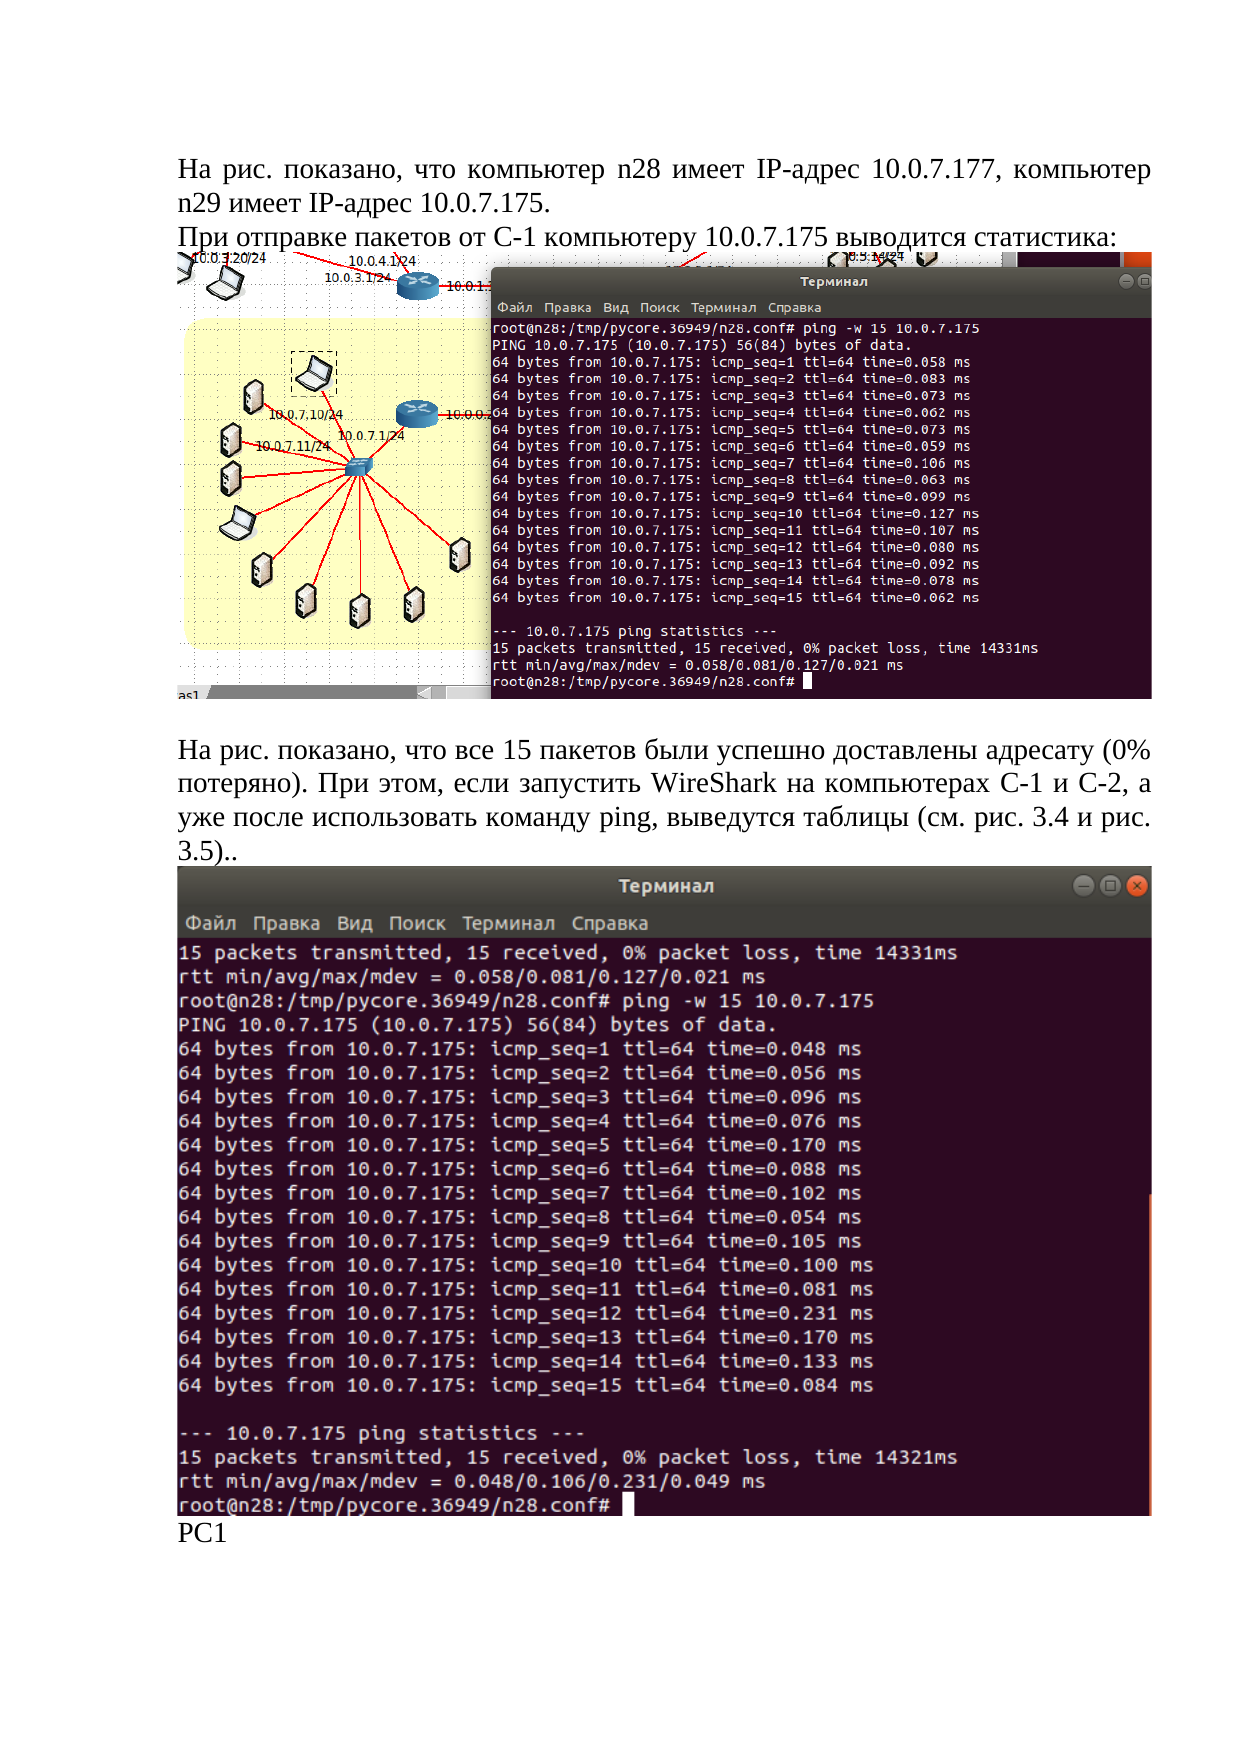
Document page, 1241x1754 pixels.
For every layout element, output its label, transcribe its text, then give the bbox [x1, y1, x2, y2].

text На рис. показано, что компьютер n28 имеет IP-адрес 10.0.7.177, компьютер n29 имеет IP-адрес 10.0.7.175. [177, 152, 1152, 219]
text PC1 [177, 1516, 1152, 1549]
picture [177, 252, 1152, 699]
text При отправке пакетов от C-1 компьютеру 10.0.7.175 выводится статистика: [177, 219, 1152, 252]
picture [177, 866, 1152, 1516]
text На рис. показано, что все 15 пакетов были успешно доставлены адресату (0% потеряно). При этом, если запустить WireShark на компьютерах C-1 и C-2, а уже после использовать команду ping, выведутся таблицы (см. рис. 3.4 и рис. 3.5).. [177, 732, 1152, 866]
